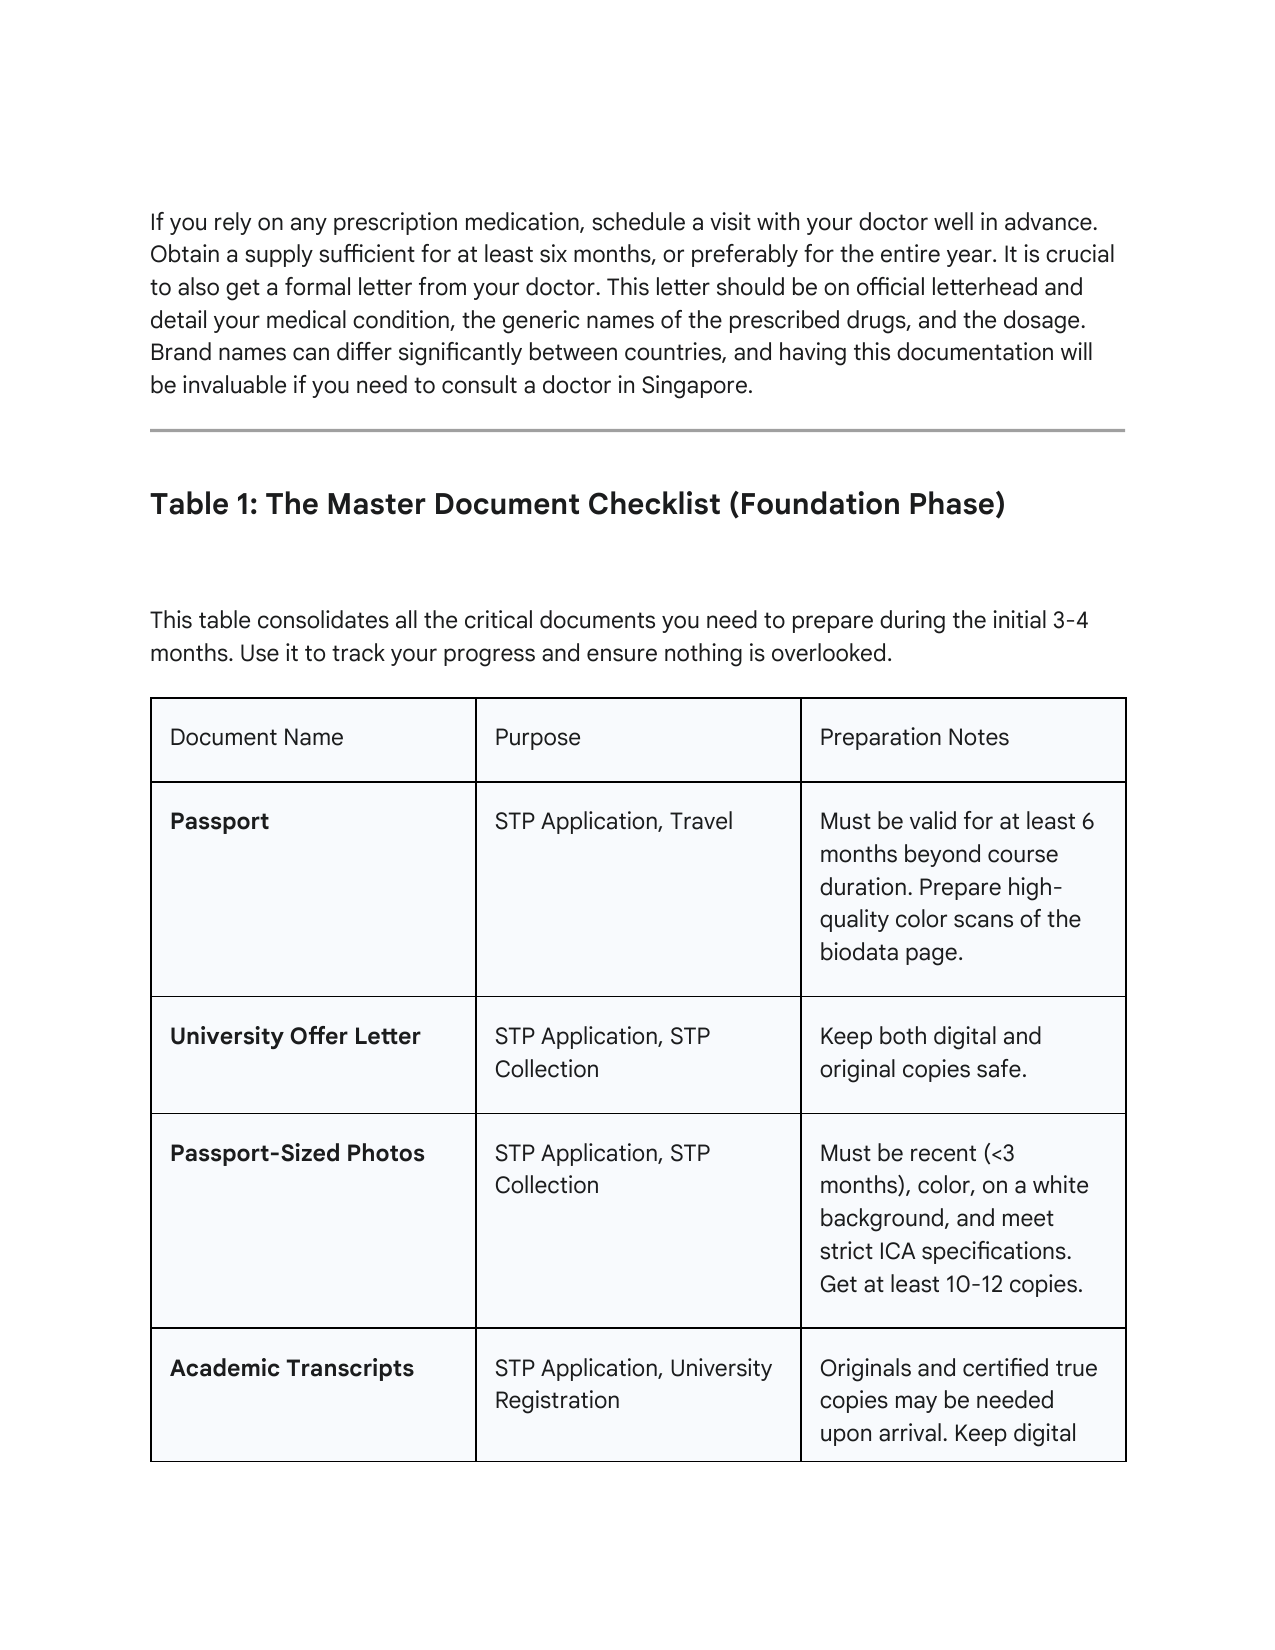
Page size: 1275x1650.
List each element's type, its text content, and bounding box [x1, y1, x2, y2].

subtitle Table 1: The Master Document Checklist (Foundation Phase) [150, 486, 1125, 522]
table_header Purpose [477, 699, 800, 781]
table_cell University Offer Letter [152, 997, 475, 1112]
table_cell Keep both digital and original copies safe. [802, 997, 1125, 1112]
table_cell STP Application, STP Collection [477, 997, 800, 1112]
table_cell STP Application, STP Collection [477, 1114, 800, 1327]
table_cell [802, 1329, 1125, 1461]
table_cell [477, 1329, 800, 1461]
table_header Preparation Notes [802, 699, 1125, 781]
text If you rely on any prescription medication, schedule a visit with your doctor well in advance. Obtain a supply sufficient for at least six months, or preferably for the entire year. It is crucial to also get a formal letter from your doctor. This letter should be on official letterhead and detail your medical condition, the generic names of the prescribed drugs, and the dosage. Brand names can differ significantly between countries, and having this documentation will be invaluable if you need to consult a doctor in Singapore. [150, 208, 1125, 400]
table_cell Passport [152, 783, 475, 996]
text This table consolidates all the critical documents you need to prepare during the initial 3-4 months. Use it to track your progress and ensure nothing is overlooked. [150, 607, 1125, 668]
table_cell STP Application, Travel [477, 783, 800, 996]
table_header Document Name [152, 699, 475, 781]
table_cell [152, 1329, 475, 1461]
table_cell Must be valid for at least 6 months beyond course duration. Prepare high-quality color scans of the biodata page. [802, 783, 1125, 996]
table_cell Passport-Sized Photos [152, 1114, 475, 1327]
table_cell Must be recent (<3 months), color, on a white background, and meet strict ICA specifications. Get at least 10-12 copies. [802, 1114, 1125, 1327]
